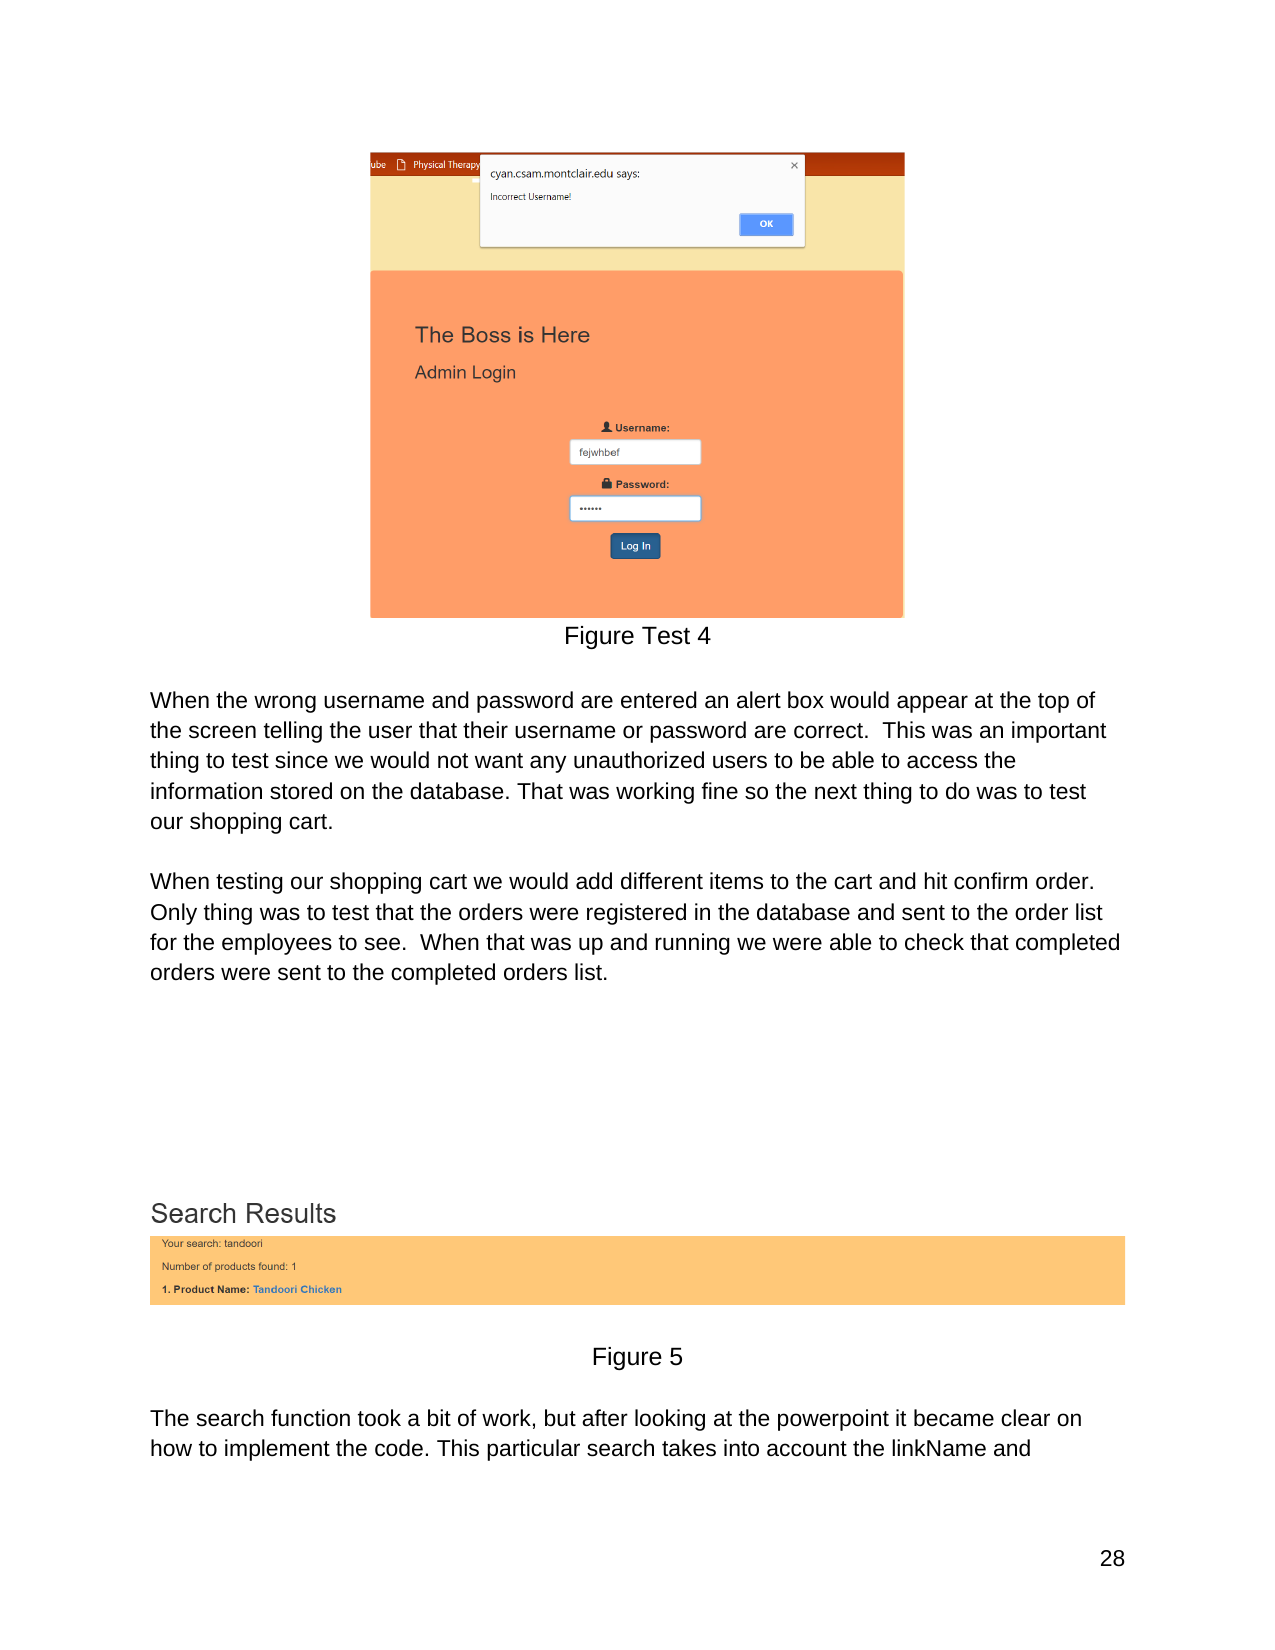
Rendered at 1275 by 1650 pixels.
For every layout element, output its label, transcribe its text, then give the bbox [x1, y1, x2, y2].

text Figure Test 4 [150, 621, 1125, 650]
picture [150, 1184, 1125, 1305]
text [150, 1405, 1125, 1461]
text Figure 5 [150, 1342, 1125, 1370]
text When the wrong username and password are entered an alert box would appear at the top of the screen telling the user that their username or password are correct. This was an important thing to test since we would not want any unauthorized users to be able to access the information stored on the database. That was working fine so the next thing to do was to test our shopping cart. [150, 687, 1125, 834]
text When testing our shopping cart we would add different items to the cart and hit confirm order. Only thing was to test that the orders were registered in the database and sent to the order list for the employees to see. When that was up and running we were able to check that completed orders were sent to the completed orders list. [150, 868, 1125, 985]
picture [370, 150, 905, 618]
